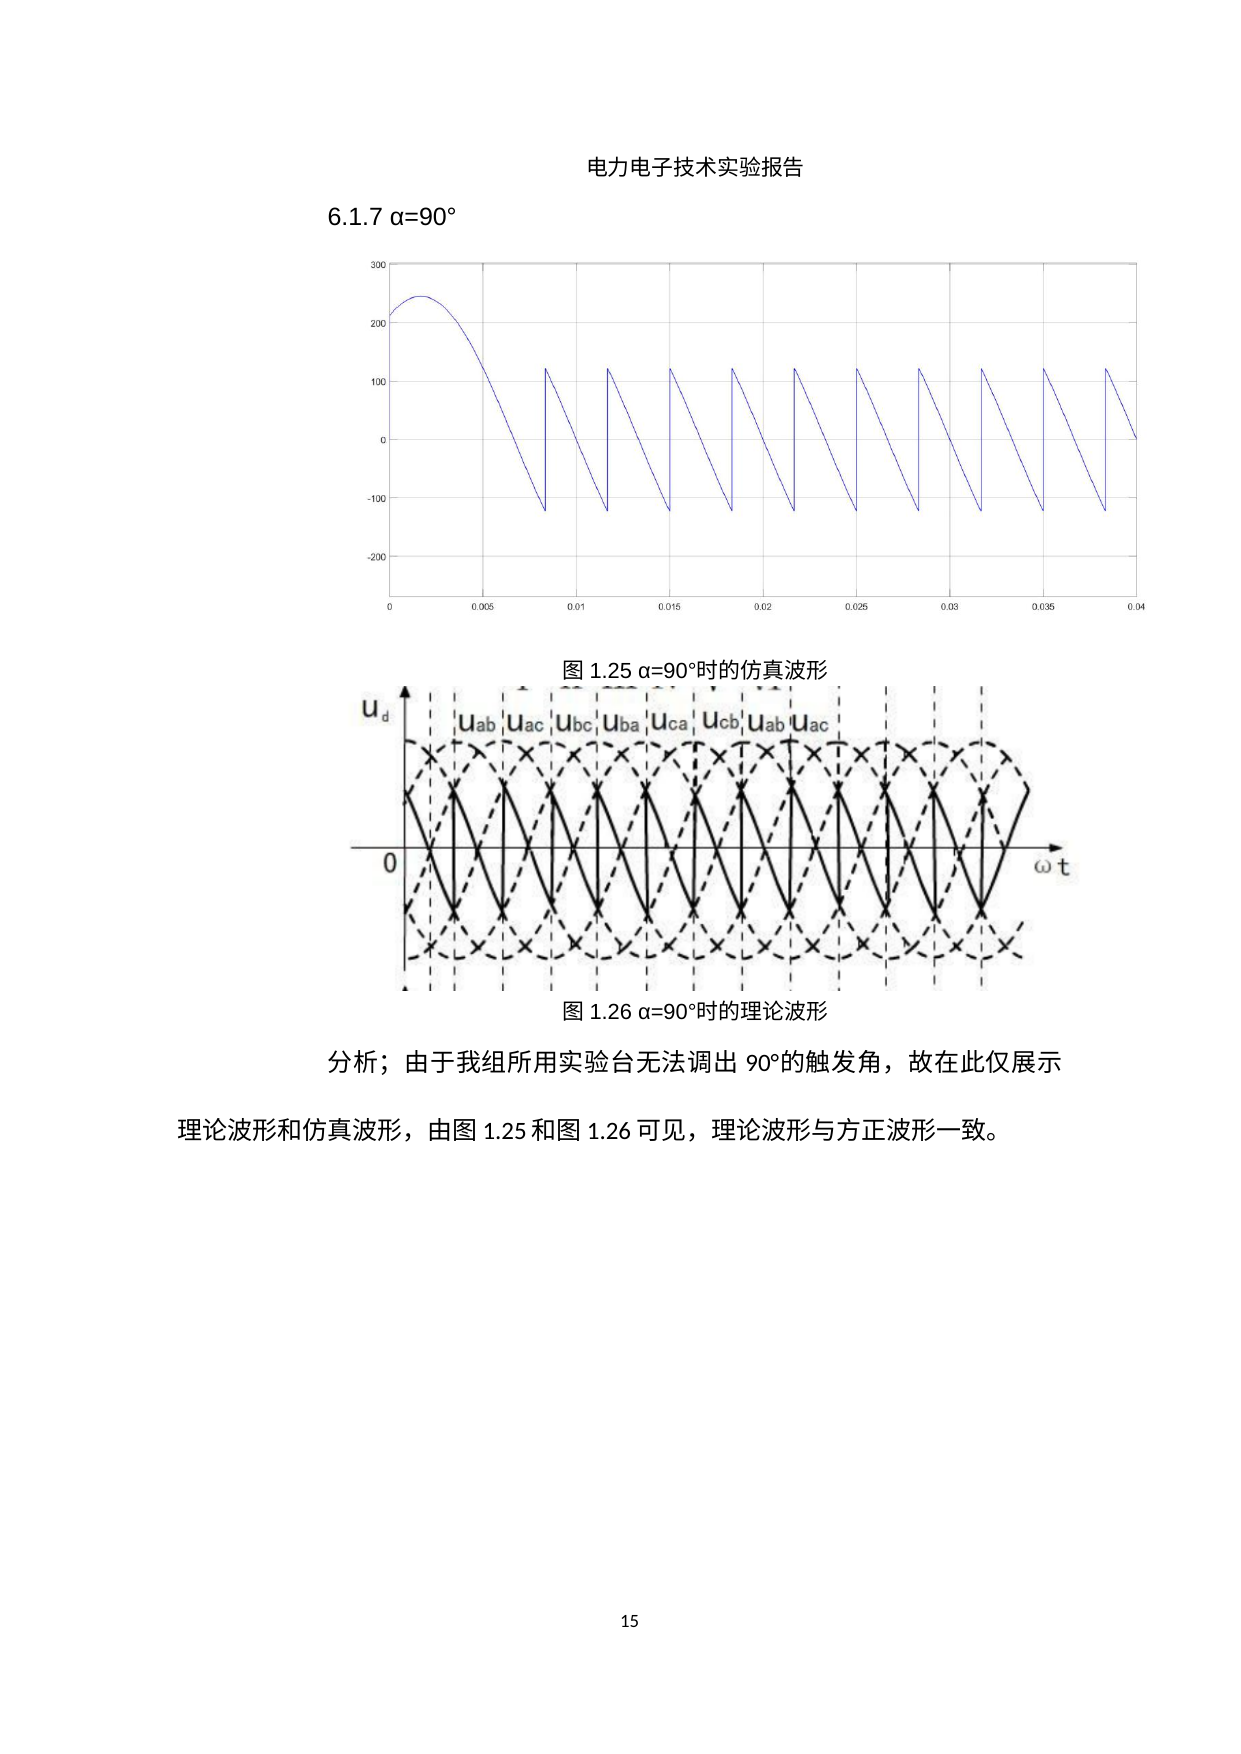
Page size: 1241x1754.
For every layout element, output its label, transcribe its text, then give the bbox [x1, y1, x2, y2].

text 图 1.26 α=90°时的理论波形 [177, 993, 1063, 1027]
text 分析；由于我组所用实验台无法调出90°的触发角，故在此仅展示理论波形和仿真波形，由图1.25和图1.26可见，理论波形与方正波形一致。 [177, 1027, 1063, 1163]
picture [327, 243, 1192, 638]
picture [327, 686, 1097, 991]
subtitle 6.1.7 α=90° [177, 199, 1063, 233]
text 图 1.25 α=90°时的仿真波形 [177, 652, 1063, 686]
